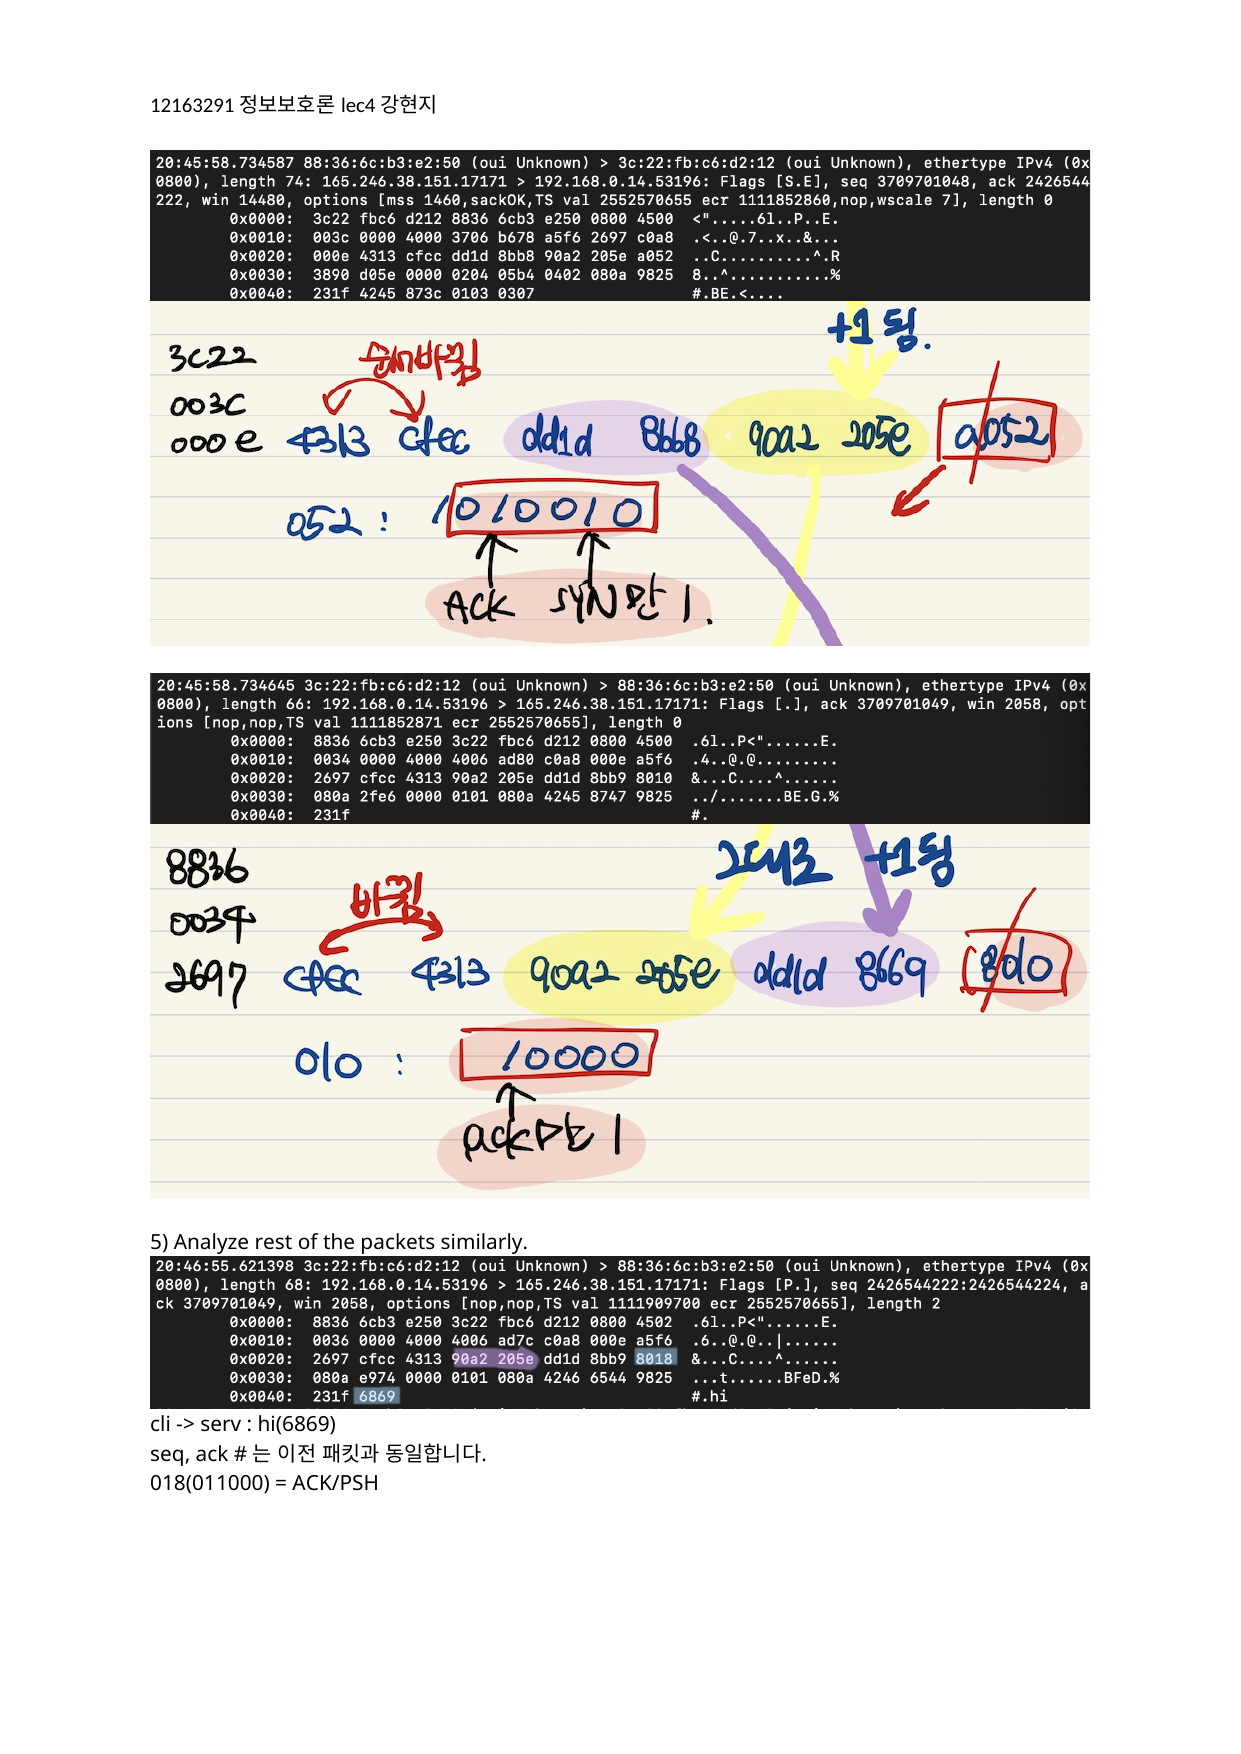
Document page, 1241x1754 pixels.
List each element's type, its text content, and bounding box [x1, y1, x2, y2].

picture [150, 673, 1091, 1199]
picture [150, 150, 1091, 646]
text seq, ack # 는 이전 패킷과 동일합니다. 018(011000) = ACK/PSH [150, 1437, 1090, 1496]
picture [150, 1256, 1091, 1409]
text 5) Analyze rest of the packets similarly. [150, 1227, 1090, 1256]
text cli -> serv : hi(6869) [150, 1409, 1090, 1437]
